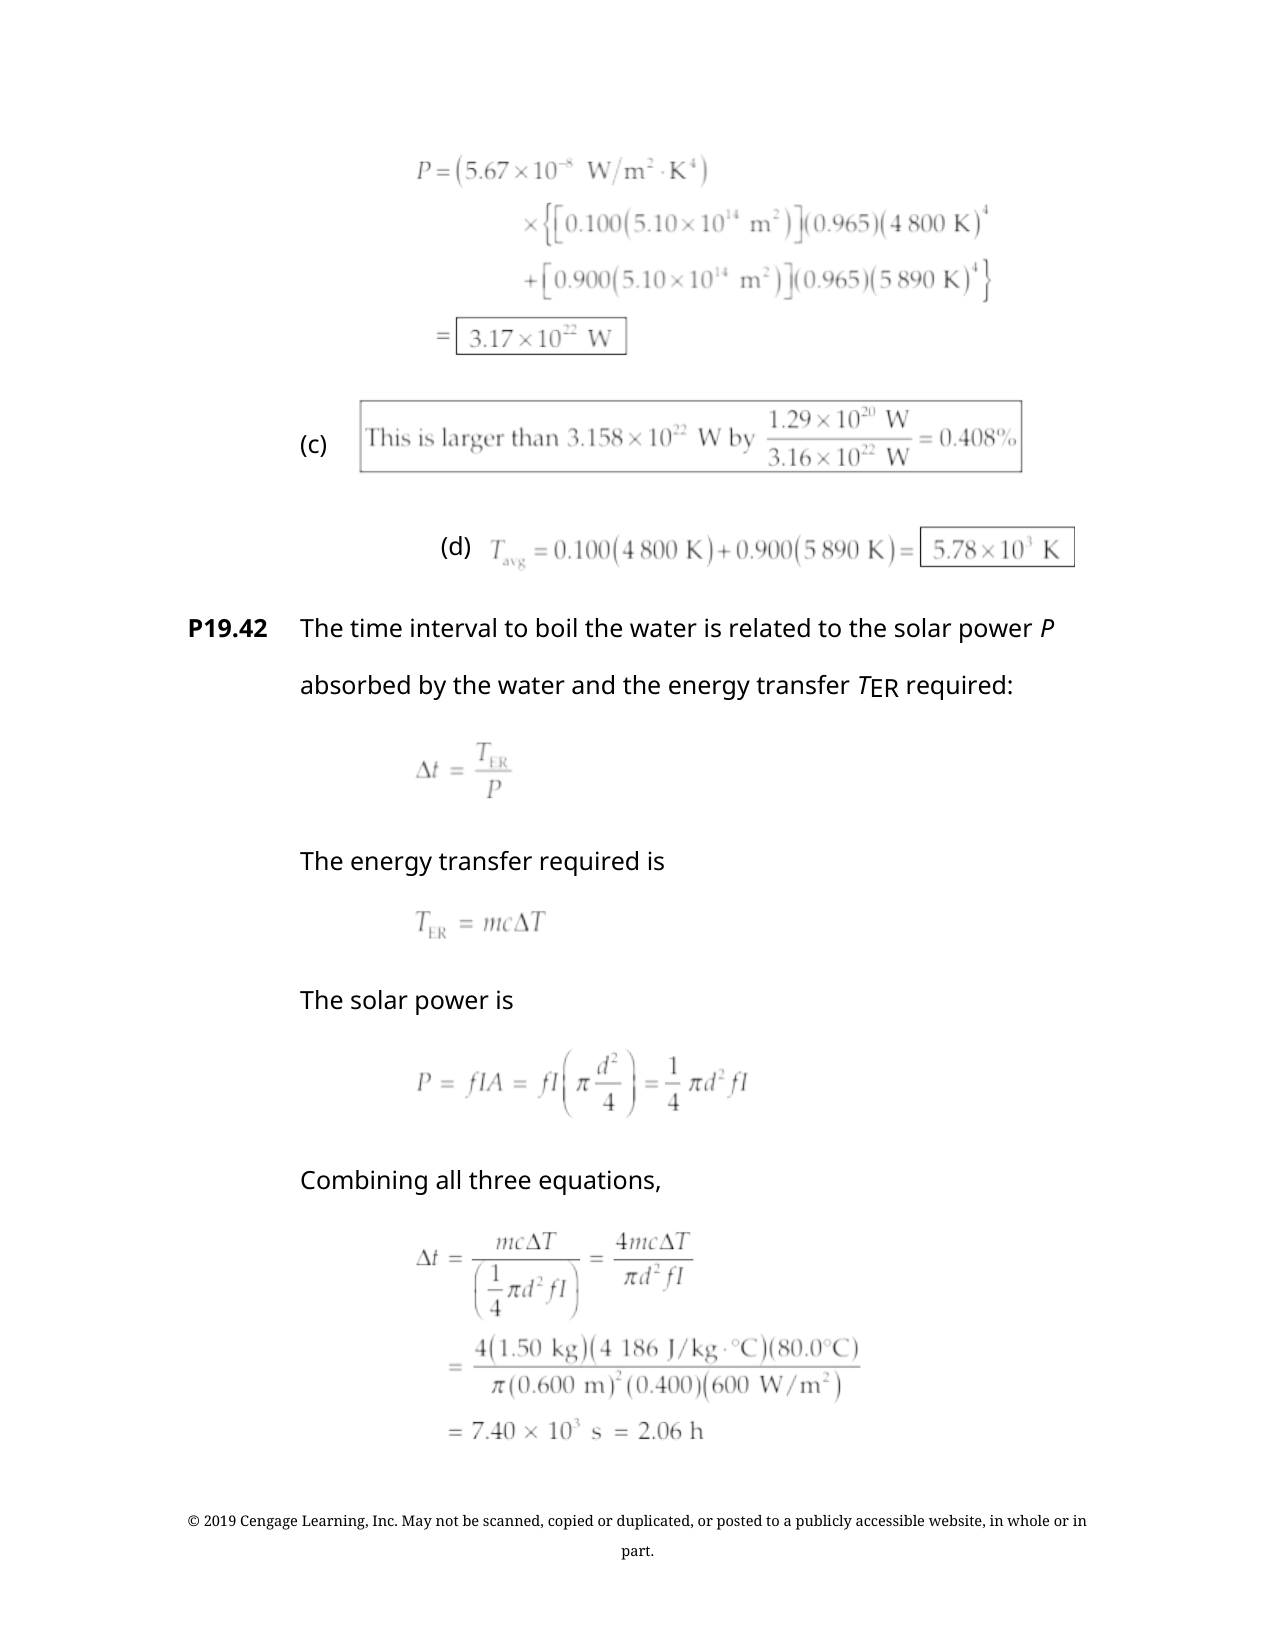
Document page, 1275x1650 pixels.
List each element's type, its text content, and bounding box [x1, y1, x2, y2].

text (c) [187, 394, 1087, 493]
text (d) [187, 520, 1087, 578]
text The energy transfer required is [187, 843, 1087, 877]
text Combining all three equations, [187, 1163, 1087, 1197]
text P19.42 The time interval to boil the water is related to the solar power P absorbed by the water and the energy transfer TER required: [187, 611, 1087, 704]
text The solar power is [187, 982, 1087, 1016]
